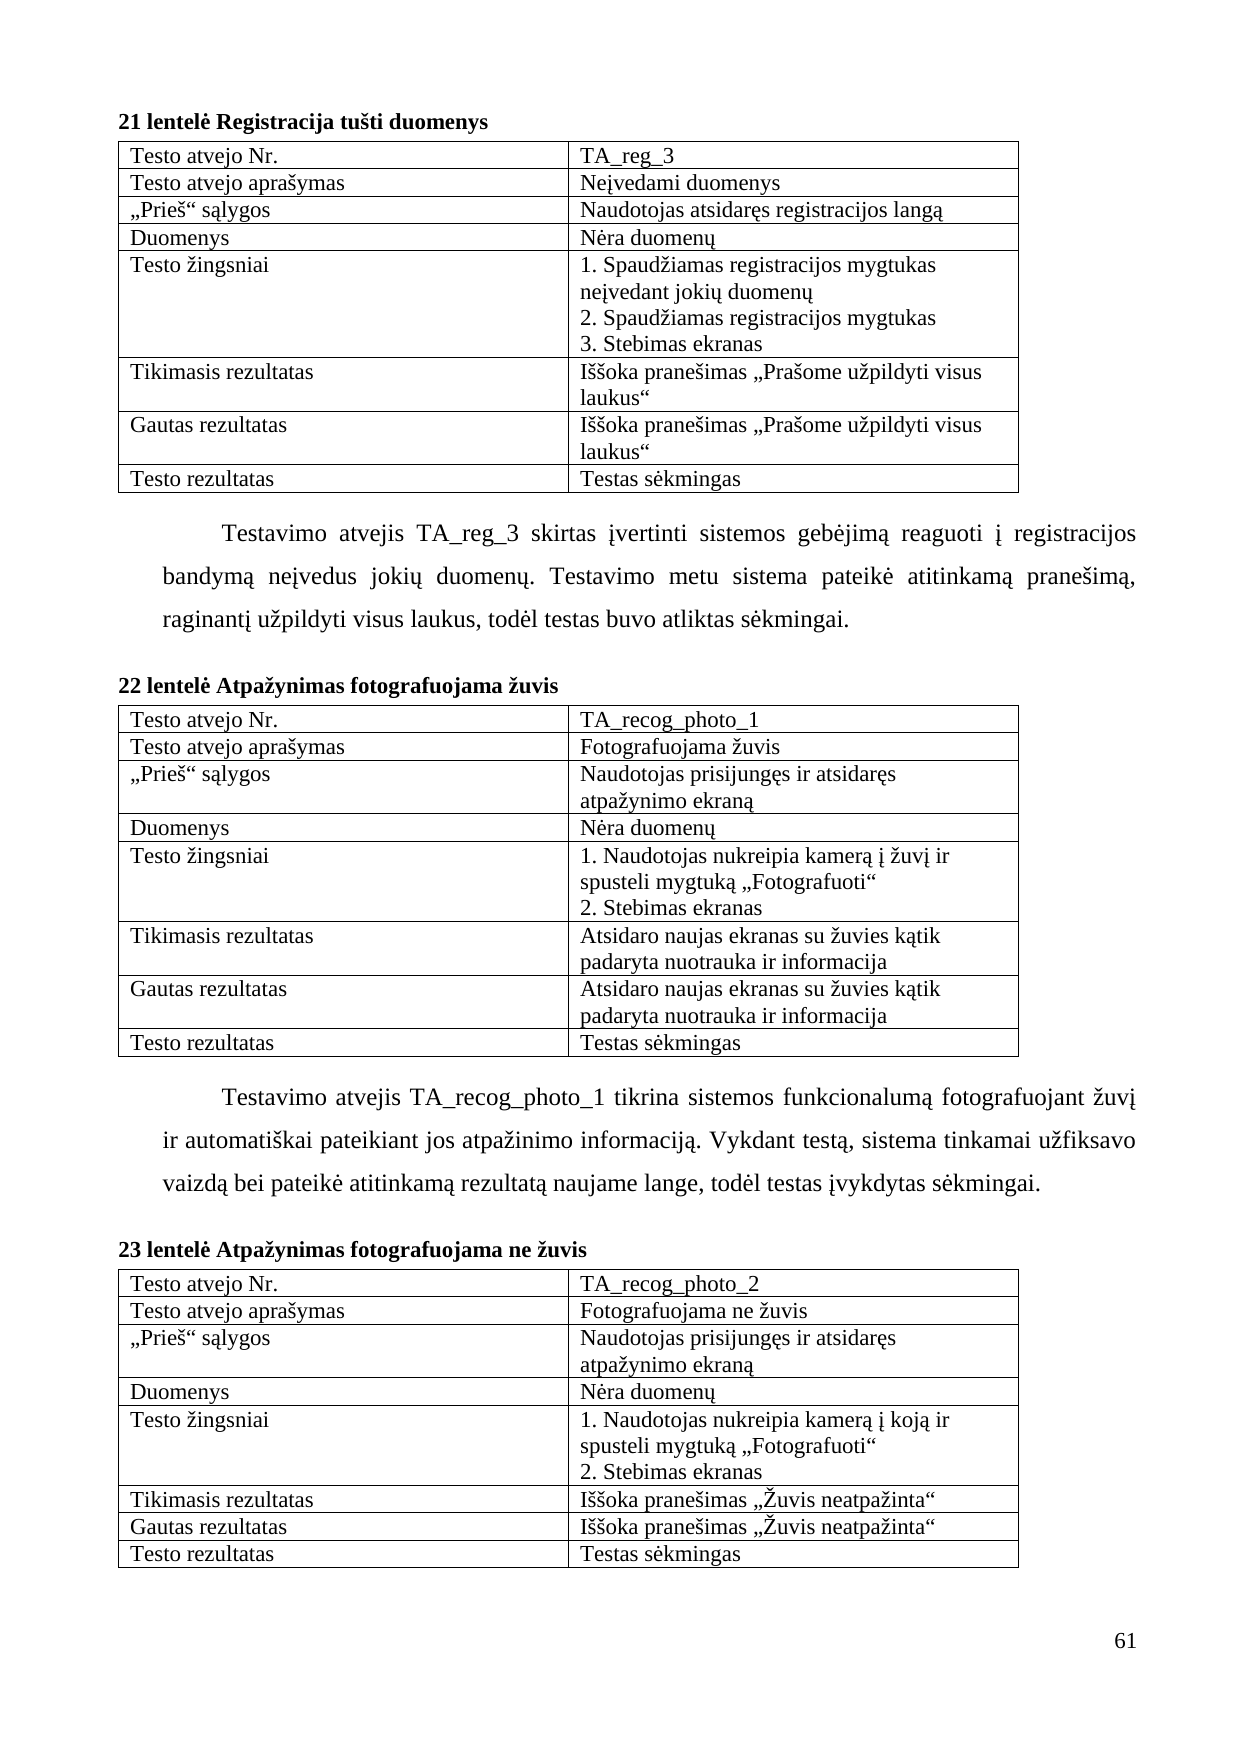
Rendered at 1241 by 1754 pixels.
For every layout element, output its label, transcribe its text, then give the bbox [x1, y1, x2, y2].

text 23 lentelė Atpažynimas fotografuojama ne žuvis [118, 1236, 1137, 1262]
text 22 lentelė Atpažynimas fotografuojama žuvis [118, 672, 1137, 698]
table_cell Atsidaro naujas ekranas su žuvies kątik padaryta nuotrauka ir informacija [569, 976, 1018, 1028]
table_cell „Prieš“ sąlygos [119, 1325, 568, 1377]
table_cell Iššoka pranešimas „Prašome užpildyti visus laukus“ [569, 358, 1018, 411]
table_cell Gautas rezultatas [119, 976, 568, 1028]
table_cell Gautas rezultatas [119, 412, 568, 464]
text Testavimo atvejis TA_reg_3 skirtas įvertinti sistemos gebėjimą reaguoti į registracijos bandymą neįvedus jokių duomenų. Testavimo metu sistema pateikė atitinkamą pranešimą, raginantį užpildyti visus laukus, todėl testas buvo atliktas sėkmingai. [162, 518, 1137, 633]
table_header Testo atvejo Nr. [119, 142, 568, 168]
table_cell Iššoka pranešimas „Žuvis neatpažinta“ [569, 1486, 1018, 1512]
table_cell Duomenys [119, 814, 568, 841]
table_cell Naudotojas atsidaręs registracijos langą [569, 197, 1018, 223]
table_cell Nėra duomenų [569, 224, 1018, 250]
table_cell Atsidaro naujas ekranas su žuvies kątik padaryta nuotrauka ir informacija [569, 922, 1018, 974]
table_cell Duomenys [119, 1378, 568, 1404]
table_cell Fotografuojama žuvis [569, 733, 1018, 759]
table_cell Nėra duomenų [569, 814, 1018, 841]
table_cell Testo žingsniai [119, 842, 568, 921]
table_cell Testo žingsniai [119, 251, 568, 357]
table_cell Tikimasis rezultatas [119, 358, 568, 411]
table_header Testo atvejo Nr. [119, 1270, 568, 1296]
table_cell Fotografuojama ne žuvis [569, 1297, 1018, 1323]
table_header TA_reg_3 [569, 142, 1018, 168]
table_cell Tikimasis rezultatas [119, 1486, 568, 1512]
table_cell Neįvedami duomenys [569, 169, 1018, 196]
table_cell Testo rezultatas [119, 1541, 568, 1567]
table_cell Duomenys [119, 224, 568, 250]
table_cell Testo rezultatas [119, 1029, 568, 1056]
table_cell Testas sėkmingas [569, 465, 1018, 492]
table_cell Nėra duomenų [569, 1378, 1018, 1404]
table_cell Iššoka pranešimas „Prašome užpildyti visus laukus“ [569, 412, 1018, 464]
table_cell 1. Naudotojas nukreipia kamerą į žuvį ir spusteli mygtuką „Fotografuoti“ 2. Stebimas ekranas [569, 842, 1018, 921]
table_cell Naudotojas prisijungęs ir atsidaręs atpažynimo ekraną [569, 1325, 1018, 1377]
table_cell Testo atvejo aprašymas [119, 1297, 568, 1323]
table_header TA_recog_photo_1 [569, 706, 1018, 732]
table_cell 1. Spaudžiamas registracijos mygtukas neįvedant jokių duomenų 2. Spaudžiamas registracijos mygtukas 3. Stebimas ekranas [569, 251, 1018, 357]
table_header TA_recog_photo_2 [569, 1270, 1018, 1296]
table_cell Tikimasis rezultatas [119, 922, 568, 974]
table_cell Testo rezultatas [119, 465, 568, 492]
table_cell Testo atvejo aprašymas [119, 733, 568, 759]
table_cell Naudotojas prisijungęs ir atsidaręs atpažynimo ekraną [569, 761, 1018, 813]
table_cell Testas sėkmingas [569, 1029, 1018, 1056]
table_cell Testas sėkmingas [569, 1541, 1018, 1567]
table_cell 1. Naudotojas nukreipia kamerą į koją ir spusteli mygtuką „Fotografuoti“ 2. Stebimas ekranas [569, 1406, 1018, 1485]
table_cell Testo žingsniai [119, 1406, 568, 1485]
table_cell „Prieš“ sąlygos [119, 197, 568, 223]
table_cell Iššoka pranešimas „Žuvis neatpažinta“ [569, 1513, 1018, 1539]
text 21 lentelė Registracija tušti duomenys [118, 108, 1137, 134]
table_cell Gautas rezultatas [119, 1513, 568, 1539]
table_cell „Prieš“ sąlygos [119, 761, 568, 813]
text Testavimo atvejis TA_recog_photo_1 tikrina sistemos funkcionalumą fotografuojant žuvį ir automatiškai pateikiant jos atpažinimo informaciją. Vykdant testą, sistema tinkamai užfiksavo vaizdą bei pateikė atitinkamą rezultatą naujame lange, todėl testas įvykdytas sėkmingai. [162, 1082, 1137, 1197]
table_header Testo atvejo Nr. [119, 706, 568, 732]
table_cell Testo atvejo aprašymas [119, 169, 568, 196]
